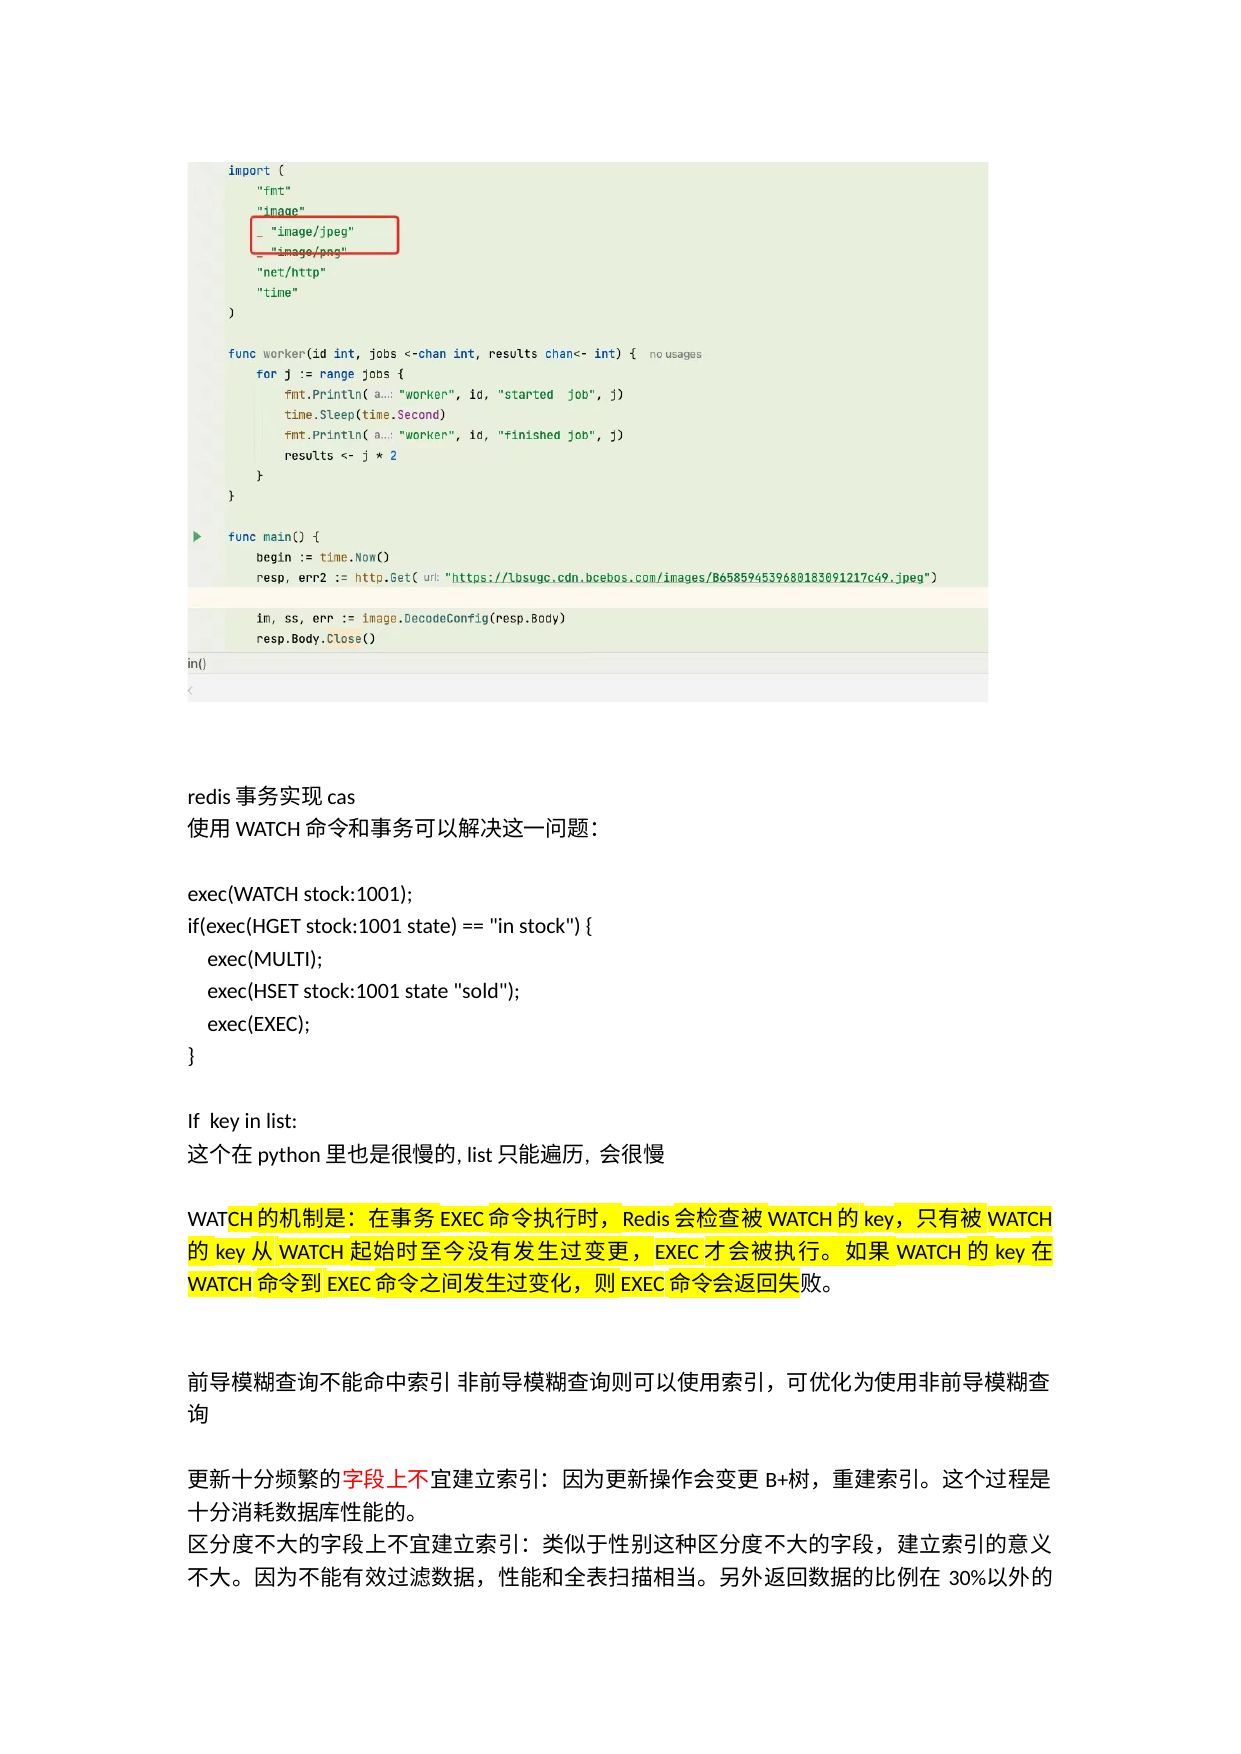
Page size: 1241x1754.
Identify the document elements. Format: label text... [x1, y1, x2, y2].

text exec(EXEC); [187, 1007, 1053, 1039]
text exec(HSET stock:1001 state "sold"); [187, 974, 1053, 1007]
text exec(WATCH stock:1001); [187, 877, 1053, 909]
text 前导模糊查询不能命中索引 非前导模糊查询则可以使用索引，可优化为使用非前导模糊查询 [187, 1364, 1053, 1429]
text 这个在python里也是很慢的, list只能遍历, 会很慢 [187, 1137, 1053, 1169]
text if(exec(HGET stock:1001 state) == "in stock") { [187, 909, 1053, 942]
text WATCH的机制是：在事务EXEC命令执行时，Redis会检查被WATCH的key，只有被WATCH的key从WATCH起始时至今没有发生过变更，EXEC才会被执行。如果WATCH的key在WATCH命令到EXEC命令之间发生过变化，则EXEC命令会返回失败。 [187, 1202, 1053, 1299]
text redis事务实现cas [187, 779, 1053, 812]
text exec(MULTI); [187, 942, 1053, 974]
text } [187, 1039, 1053, 1072]
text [187, 1527, 1053, 1592]
text 使用WATCH命令和事务可以解决这一问题： [187, 812, 1053, 844]
picture [187, 162, 989, 702]
text 更新十分频繁的字段上不宜建立索引：因为更新操作会变更B+树，重建索引。这个过程是十分消耗数据库性能的。 [187, 1462, 1053, 1527]
text If key in list: [187, 1104, 1053, 1137]
